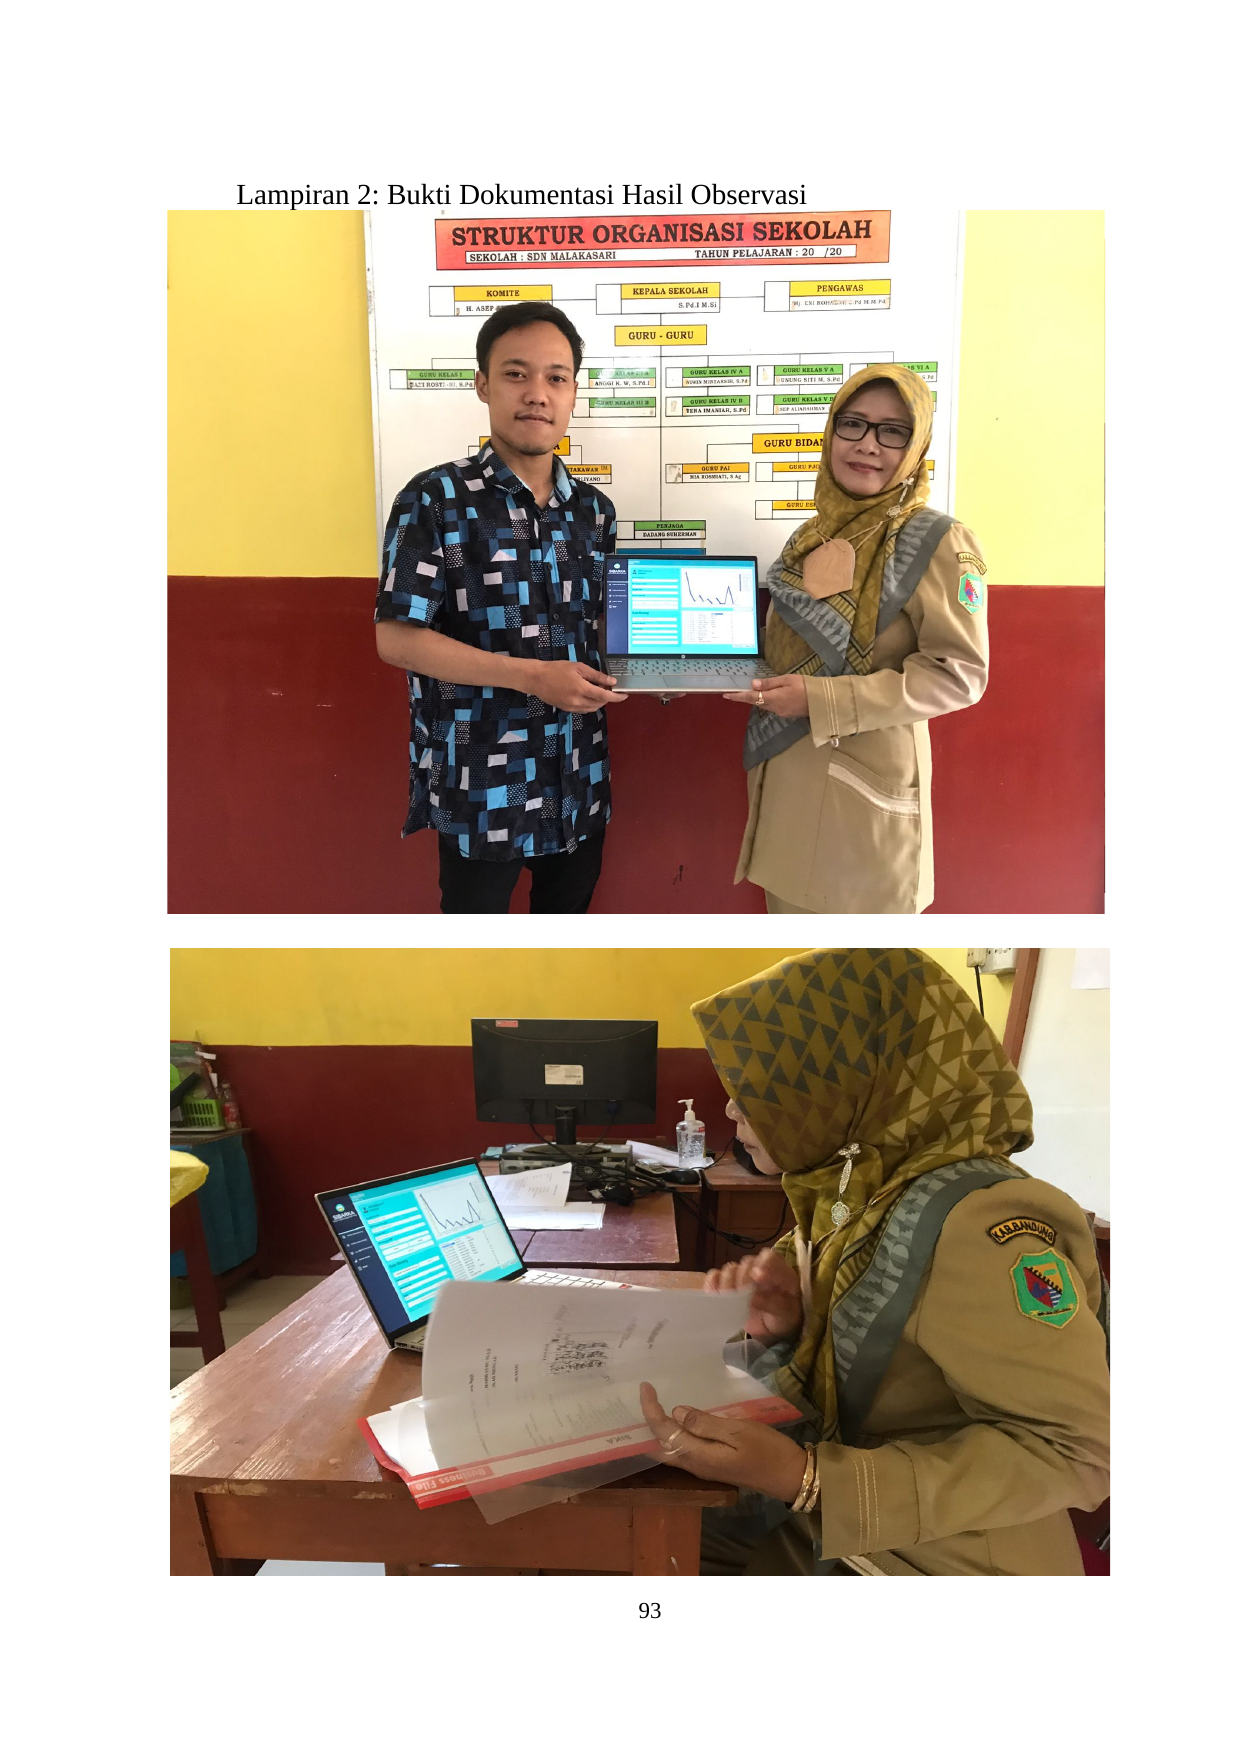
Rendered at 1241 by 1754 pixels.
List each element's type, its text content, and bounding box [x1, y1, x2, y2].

picture [167, 210, 1105, 914]
text Lampiran 2: Bukti Dokumentasi Hasil Observasi [236, 177, 1063, 210]
picture [170, 948, 1111, 1576]
